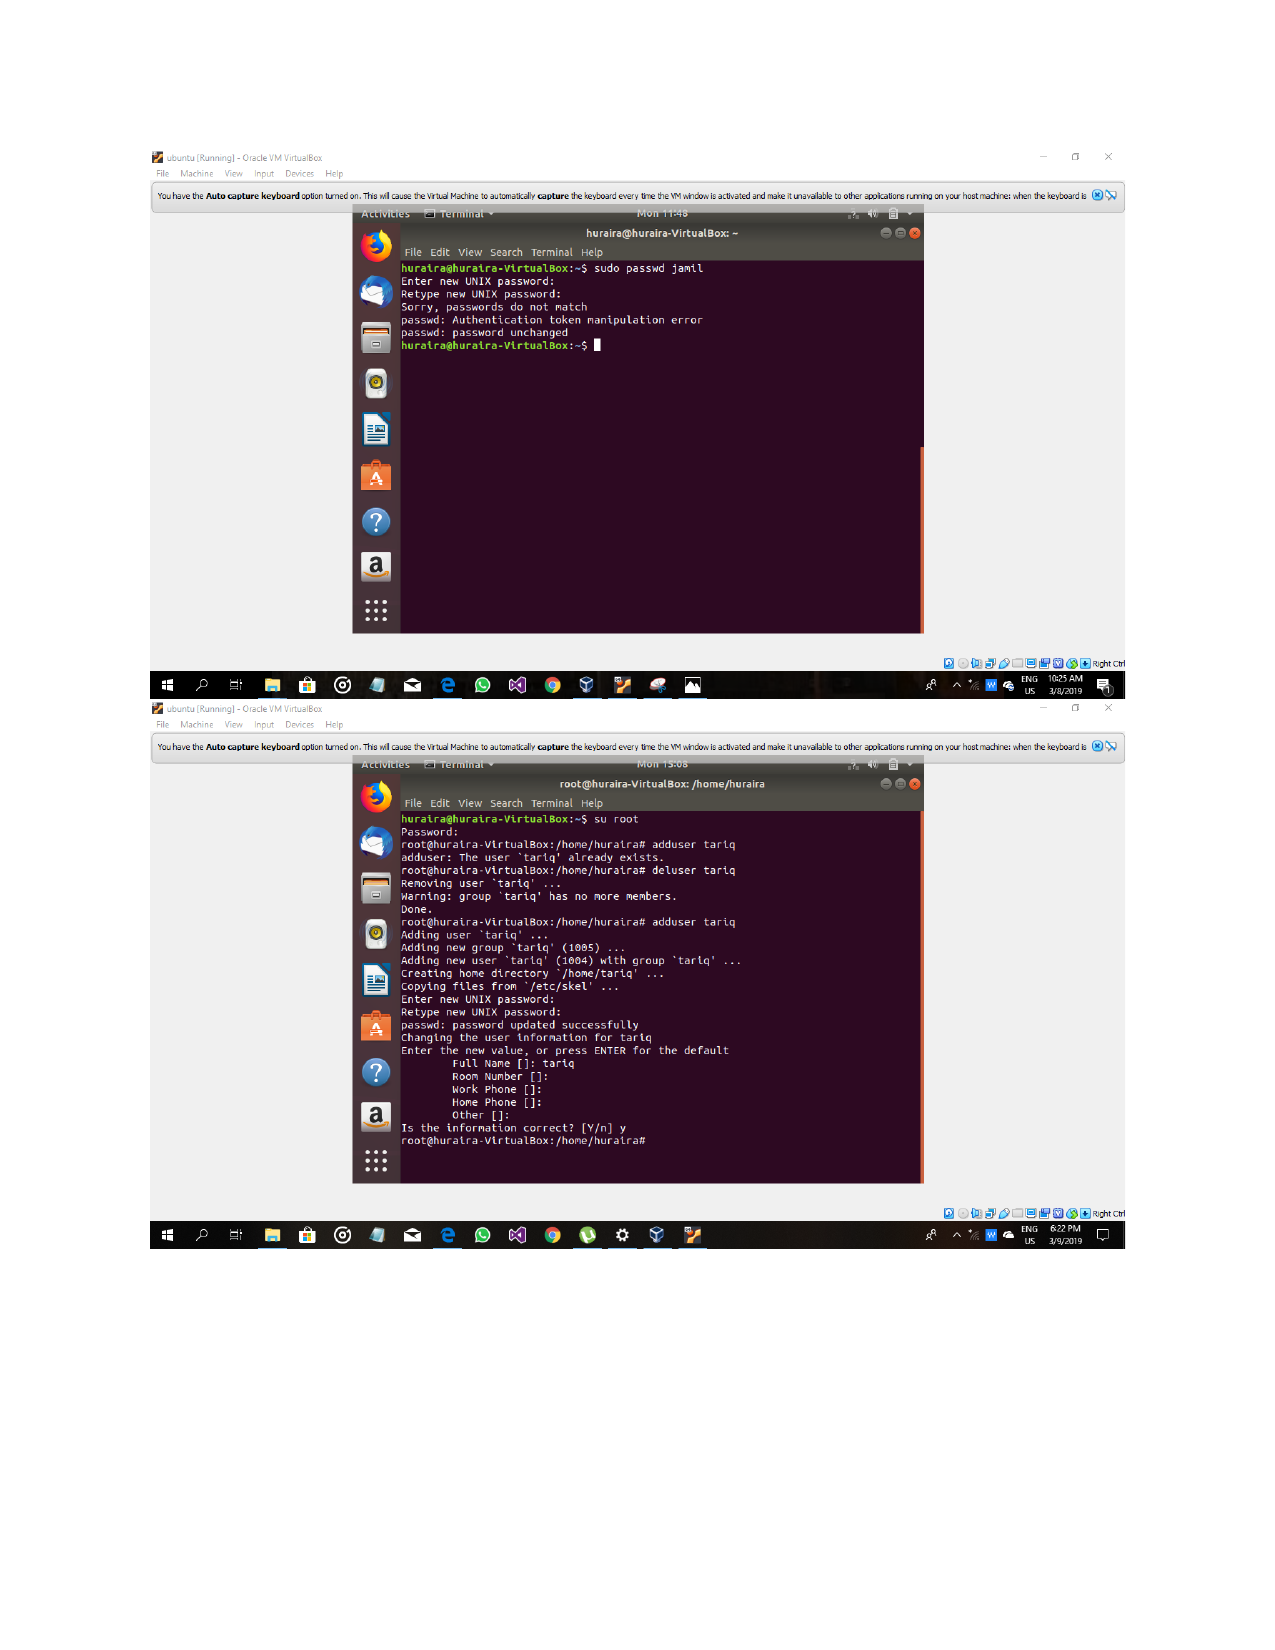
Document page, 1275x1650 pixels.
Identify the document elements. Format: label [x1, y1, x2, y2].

picture [150, 150, 1125, 699]
picture [150, 700, 1125, 1249]
